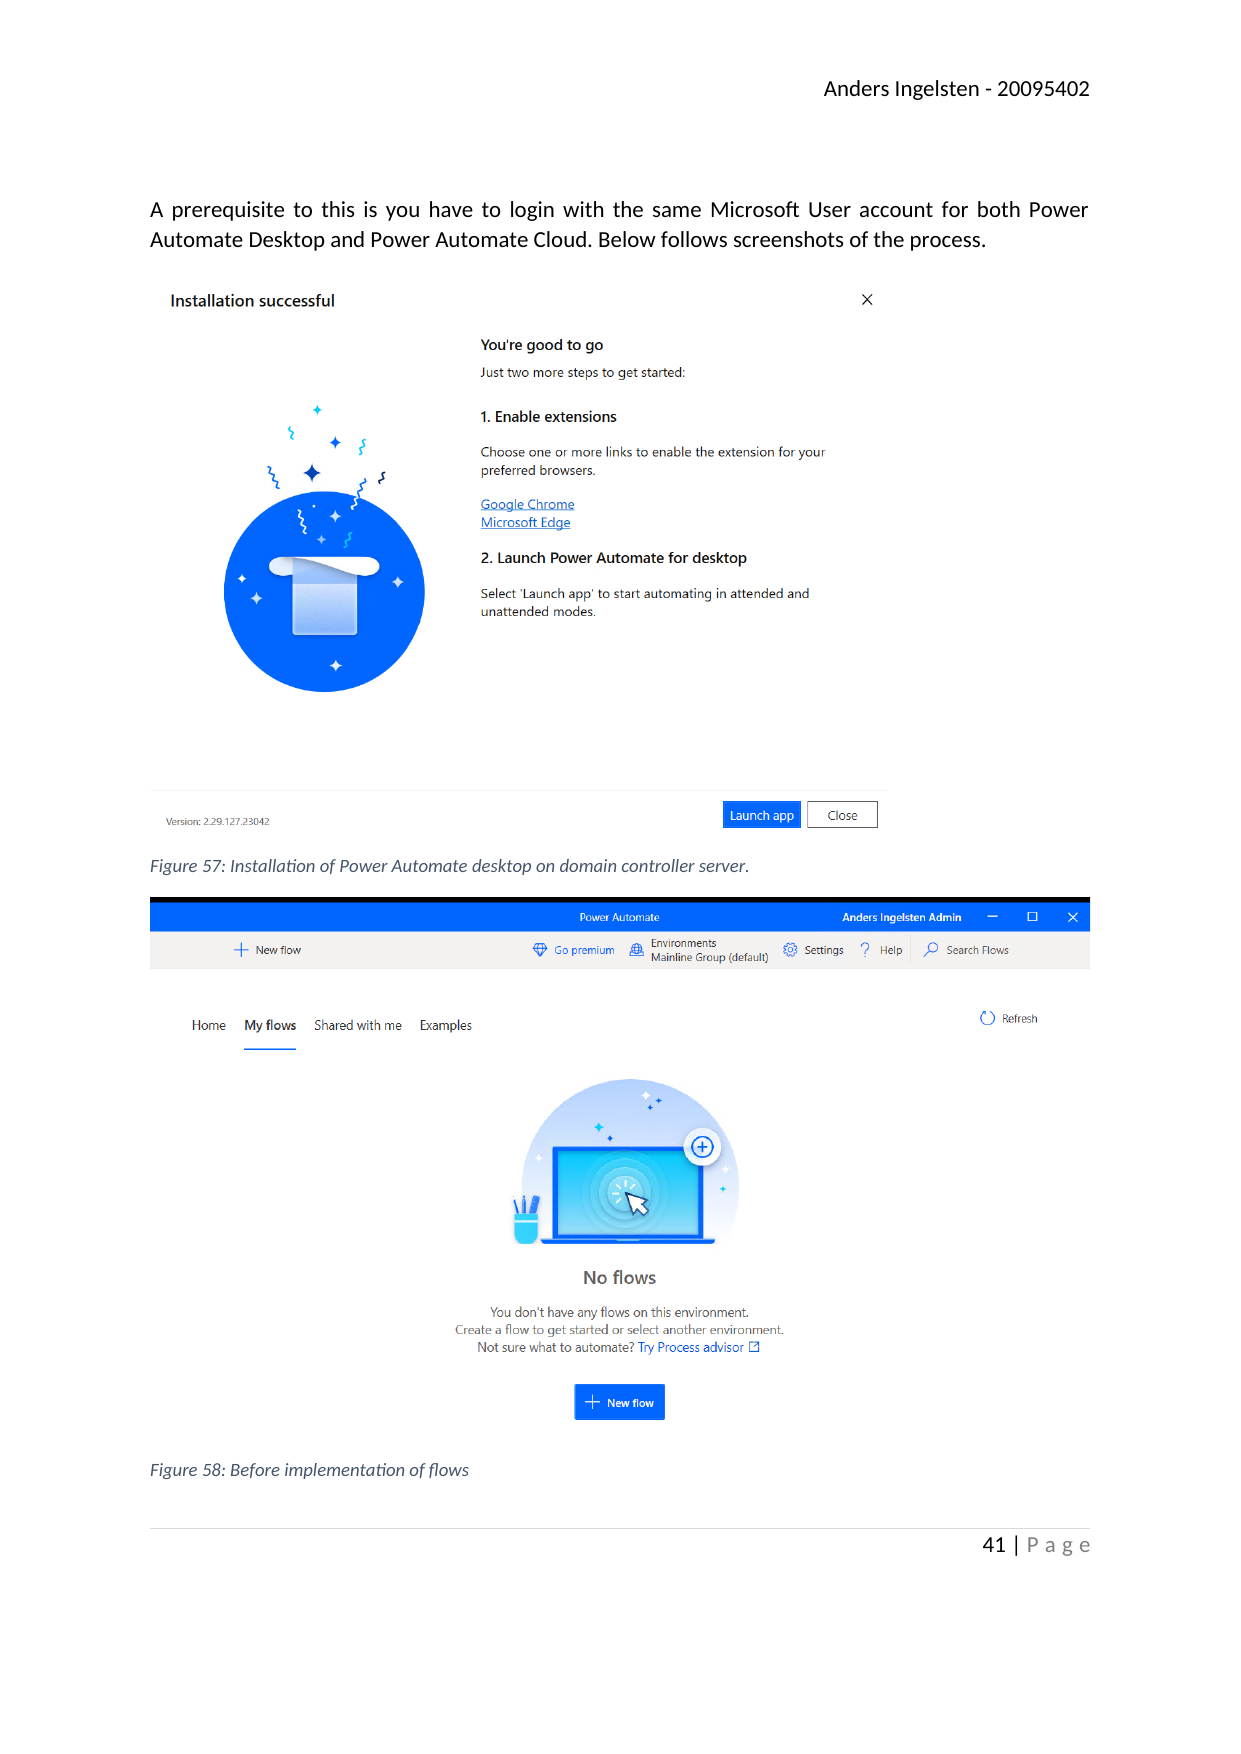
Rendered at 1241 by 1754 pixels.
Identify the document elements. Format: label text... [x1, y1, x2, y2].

text Figure 57: Installation of Power Automate desktop on domain controller server. [150, 854, 1090, 877]
picture [150, 897, 1091, 1440]
text Figure 58: Before implementation of flows [150, 1458, 1090, 1481]
text A prerequisite to this is you have to login with the same Microsoft User account for both Power Automate Desktop and Power Automate Cloud. Below follows screenshots of the process. [150, 195, 1090, 254]
picture [150, 272, 889, 835]
